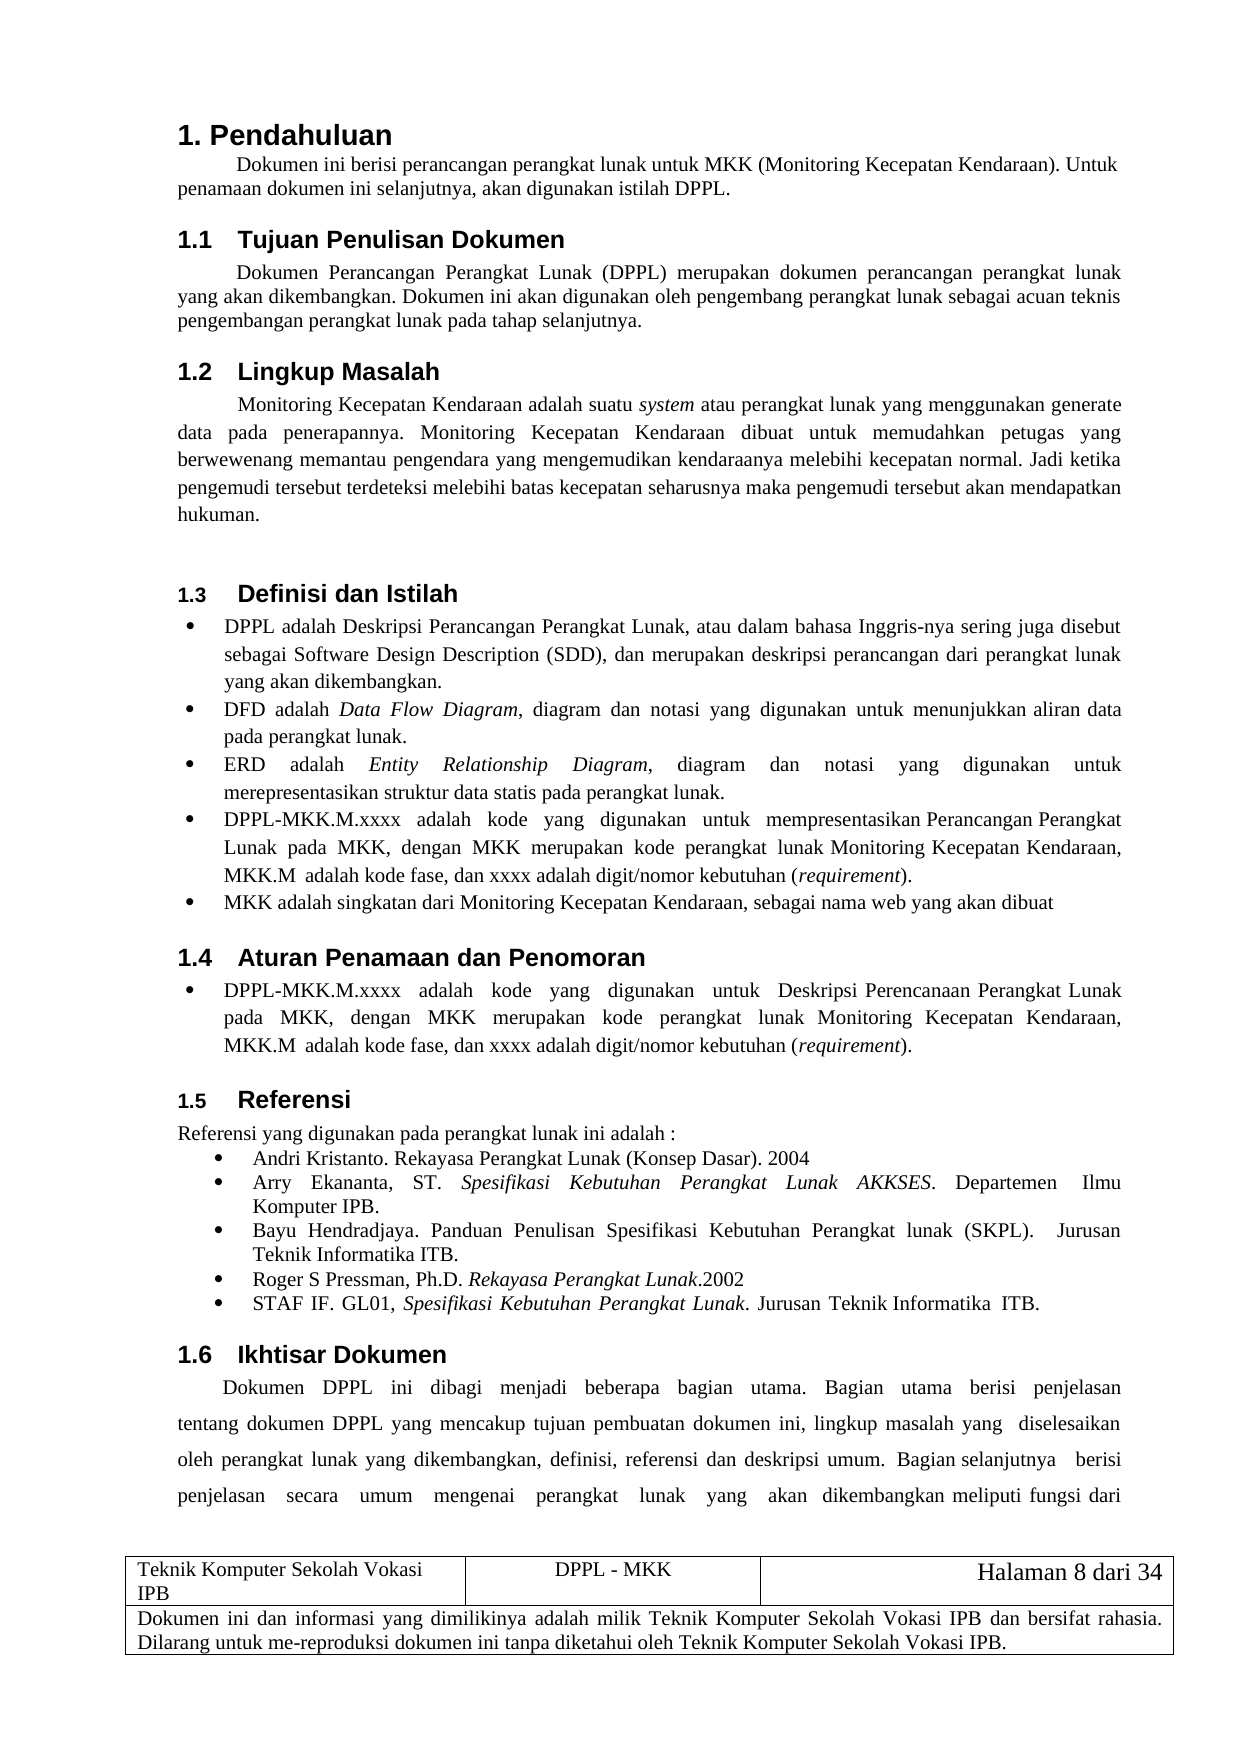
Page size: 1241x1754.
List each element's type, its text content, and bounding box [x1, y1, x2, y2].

text Referensi yang digunakan pada perangkat lunak ini adalah : [177, 1121, 1122, 1144]
subtitle 1. Pendahuluan [177, 118, 1122, 152]
list DPPL-MKK.M.xxxx adalah kode yang digunakan untuk mempresentasikan Perancangan Perangkat Lunak pada MKK, dengan MKK merupakan kode perangkat lunak Monitoring Kecepatan Kendaraan, MKK.M adalah kode fase, dan xxxx adalah digit/nomor kebutuhan (requirement). [186, 807, 1122, 887]
text Monitoring Kecepatan Kendaraan adalah suatu system atau perangkat lunak yang menggunakan generate data pada penerapannya. Monitoring Kecepatan Kendaraan dibuat untuk memudahkan petugas yang berwewenang memantau pengendara yang mengemudikan kendaraanya melebihi kecepatan normal. Jadi ketika pengemudi tersebut terdeteksi melebihi batas kecepatan seharusnya maka pengemudi tersebut akan mendapatkan hukuman. [177, 392, 1122, 526]
list Bayu Hendradjaya. Panduan Penulisan Spesifikasi Kebutuhan Perangkat lunak (SKPL). Jurusan Teknik Informatika ITB. [215, 1218, 1122, 1266]
subtitle Ikhtisar Dokumen [177, 1339, 1122, 1368]
list DFD adalah Data Flow Diagram, diagram dan notasi yang digunakan untuk menunjukkan aliran data pada perangkat lunak. [186, 697, 1122, 748]
subtitle Lingkup Masalah [177, 357, 1122, 386]
subtitle Referensi [177, 1086, 1122, 1114]
subtitle Tujuan Penulisan Dokumen [177, 225, 1122, 253]
subtitle Aturan Penamaan dan Penomoran [177, 943, 1122, 971]
list DPPL adalah Deskripsi Perancangan Perangkat Lunak, atau dalam bahasa Inggris-nya sering juga disebut sebagai Software Design Description (SDD), dan merupakan deskripsi perancangan dari perangkat lunak yang akan dikembangkan. [187, 614, 1122, 693]
list STAF IF. GL01, Spesifikasi Kebutuhan Perangkat Lunak. Jurusan Teknik Informatika ITB. [215, 1291, 1122, 1314]
list DPPL-MKK.M.xxxx adalah kode yang digunakan untuk Deskripsi Perencanaan Perangkat Lunak pada MKK, dengan MKK merupakan kode perangkat lunak Monitoring Kecepatan Kendaraan, MKK.M adalah kode fase, dan xxxx adalah digit/nomor kebutuhan (requirement). [186, 978, 1122, 1057]
list ERD adalah Entity Relationship Diagram, diagram dan notasi yang digunakan untuk merepresentasikan struktur data statis pada perangkat lunak. [186, 752, 1122, 804]
list Roger S Pressman, Ph.D. Rekayasa Perangkat Lunak.2002 [215, 1266, 1122, 1291]
text Dokumen Perancangan Perangkat Lunak (DPPL) merupakan dokumen perancangan perangkat lunak yang akan dikembangkan. Dokumen ini akan digunakan oleh pengembang perangkat lunak sebagai acuan teknis pengembangan perangkat lunak pada tahap selanjutnya. [177, 260, 1122, 332]
list MKK adalah singkatan dari Monitoring Kecepatan Kendaraan, sebagai nama web yang akan dibuat [186, 890, 1122, 914]
list Arry Ekananta, ST. Spesifikasi Kebutuhan Perangkat Lunak AKKSES. Departemen Ilmu Komputer IPB. [215, 1170, 1122, 1218]
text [177, 1374, 1122, 1507]
list Andri Kristanto. Rekayasa Perangkat Lunak (Konsep Dasar). 2004 [215, 1146, 1122, 1170]
subtitle Definisi dan Istilah [177, 579, 1122, 608]
text Dokumen ini berisi perancangan perangkat lunak untuk MKK (Monitoring Kecepatan Kendaraan). Untuk penamaan dokumen ini selanjutnya, akan digunakan istilah DPPL. [177, 152, 1122, 200]
